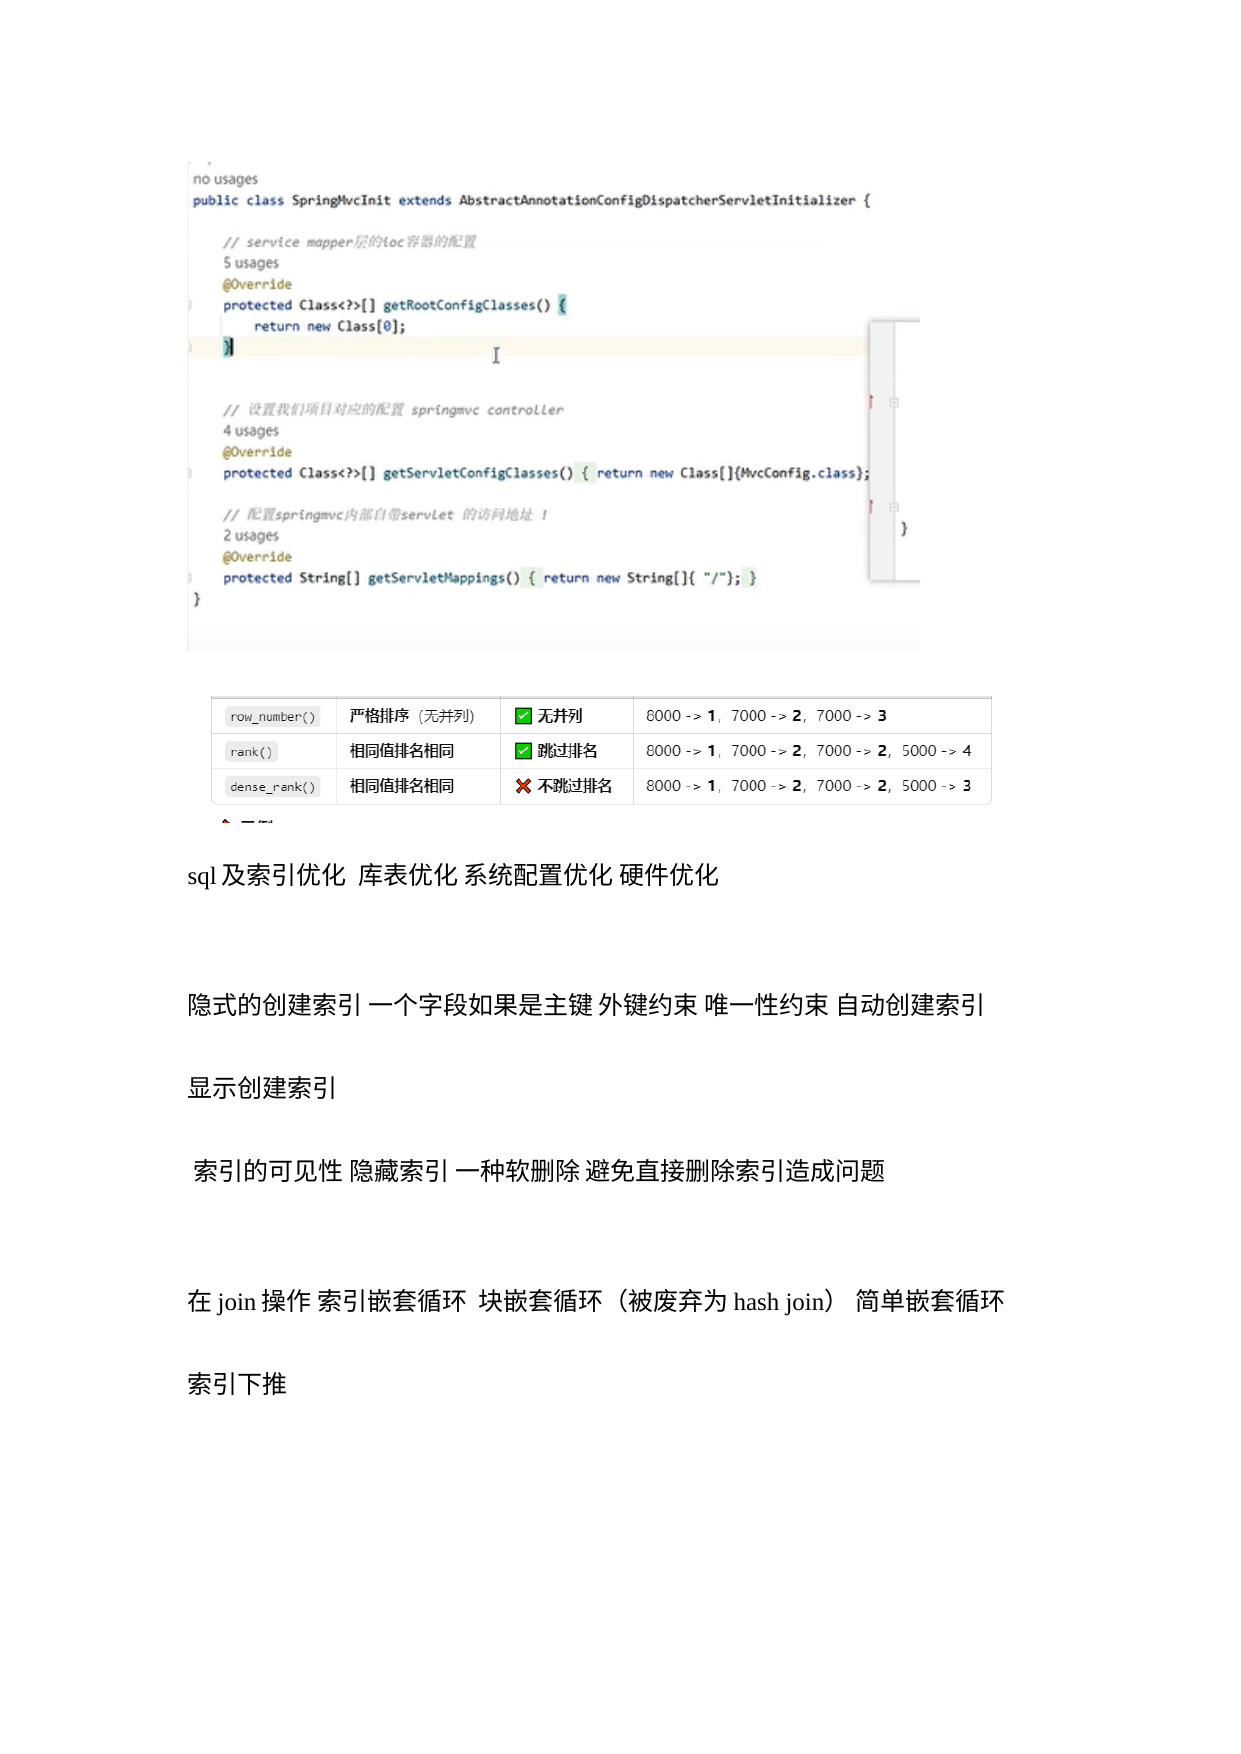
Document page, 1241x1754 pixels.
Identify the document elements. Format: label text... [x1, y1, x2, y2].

picture [187, 162, 921, 651]
text 隐式的创建索引 一个字段如果是主键 外键约束 唯一性约束 自动创建索引 [187, 971, 1053, 1036]
text 索引的可见性 隐藏索引 一种软删除 避免直接删除索引造成问题 [187, 1137, 1053, 1202]
text 在join操作 索引嵌套循环 块嵌套循环（被废弃为hash join） 简单嵌套循环 [187, 1267, 1053, 1332]
picture [187, 696, 1053, 823]
text sql及索引优化 库表优化 系统配置优化 硬件优化 [187, 841, 1053, 906]
text 索引下推 [187, 1350, 1053, 1415]
text 显示创建索引 [187, 1054, 1053, 1119]
